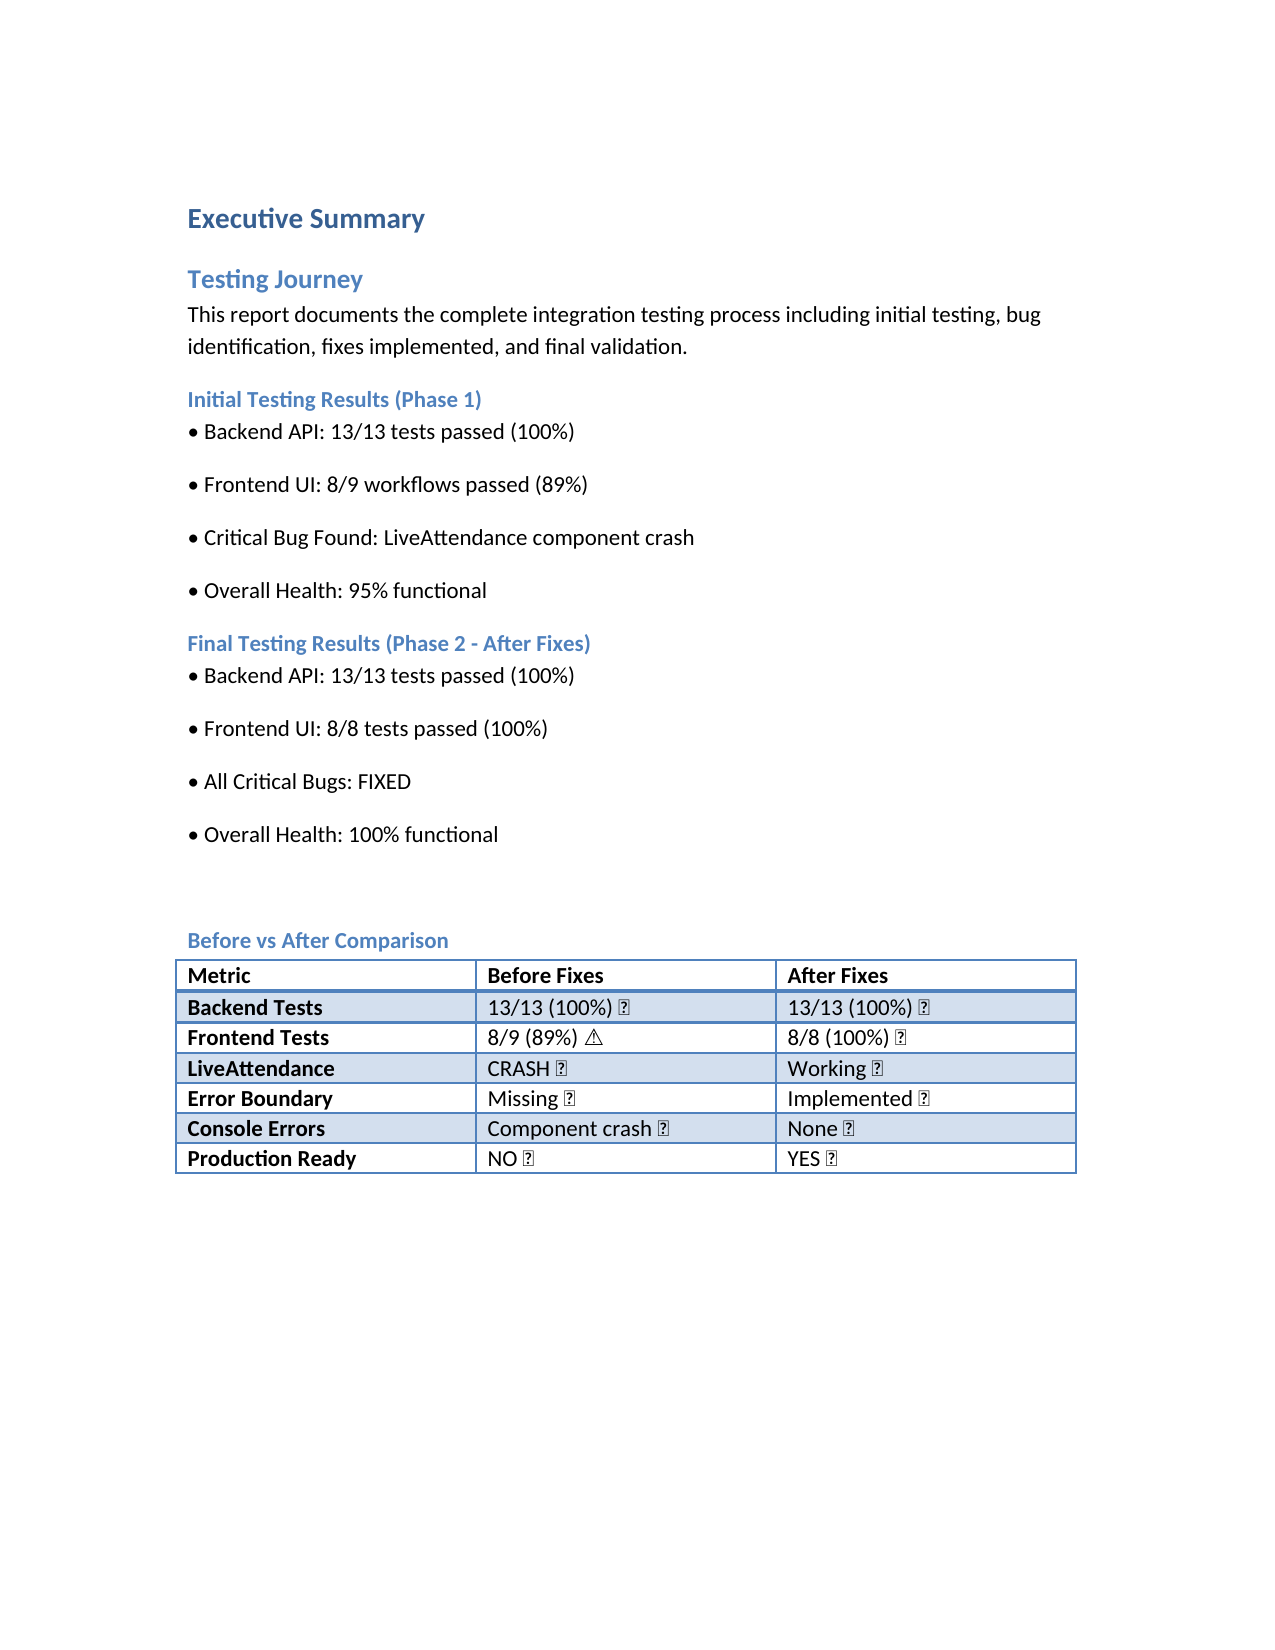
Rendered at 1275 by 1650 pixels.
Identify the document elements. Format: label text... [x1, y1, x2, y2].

table_cell Working ✅ [777, 1054, 1075, 1082]
table_cell None ✅ [777, 1114, 1075, 1142]
table_cell 8/8 (100%) ✅ [777, 1024, 1075, 1052]
table_cell LiveAttendance [177, 1054, 475, 1082]
table_cell Missing ❌ [477, 1084, 775, 1112]
table_cell Implemented ✅ [777, 1084, 1075, 1112]
table_cell Error Boundary [177, 1084, 475, 1112]
table_cell Component crash ❌ [477, 1114, 775, 1142]
table_cell Backend Tests [177, 993, 475, 1021]
table_header After Fixes [777, 961, 1075, 989]
text • Backend API: 13/13 tests passed (100%) [187, 661, 1087, 689]
text • Frontend UI: 8/9 workflows passed (89%) [187, 470, 1087, 498]
table_cell 13/13 (100%) ✅ [777, 993, 1075, 1021]
table_cell 13/13 (100%) ✅ [477, 993, 775, 1021]
table_header Metric [177, 961, 475, 989]
subtitle Before vs After Comparison [187, 926, 1087, 954]
text • Overall Health: 100% functional [187, 820, 1087, 848]
table_cell YES ✅ [777, 1144, 1075, 1172]
table_cell CRASH ❌ [477, 1054, 775, 1082]
table_header Before Fixes [477, 961, 775, 989]
subtitle Final Testing Results (Phase 2 - After Fixes) [187, 629, 1087, 657]
table_cell Production Ready [177, 1144, 475, 1172]
text • All Critical Bugs: FIXED [187, 767, 1087, 795]
subtitle Initial Testing Results (Phase 1) [187, 385, 1087, 413]
text • Critical Bug Found: LiveAttendance component crash [187, 523, 1087, 551]
text • Backend API: 13/13 tests passed (100%) [187, 417, 1087, 445]
table_cell NO ❌ [477, 1144, 775, 1172]
subtitle Testing Journey [187, 262, 1087, 295]
table_cell Console Errors [177, 1114, 475, 1142]
text • Overall Health: 95% functional [187, 576, 1087, 604]
table_cell 8/9 (89%) ⚠️ [477, 1024, 775, 1052]
text This report documents the complete integration testing process including initial testing, bug identification, fixes implemented, and final validation. [187, 300, 1087, 360]
text • Frontend UI: 8/8 tests passed (100%) [187, 714, 1087, 742]
table_cell Frontend Tests [177, 1024, 475, 1052]
subtitle Executive Summary [187, 200, 1087, 236]
